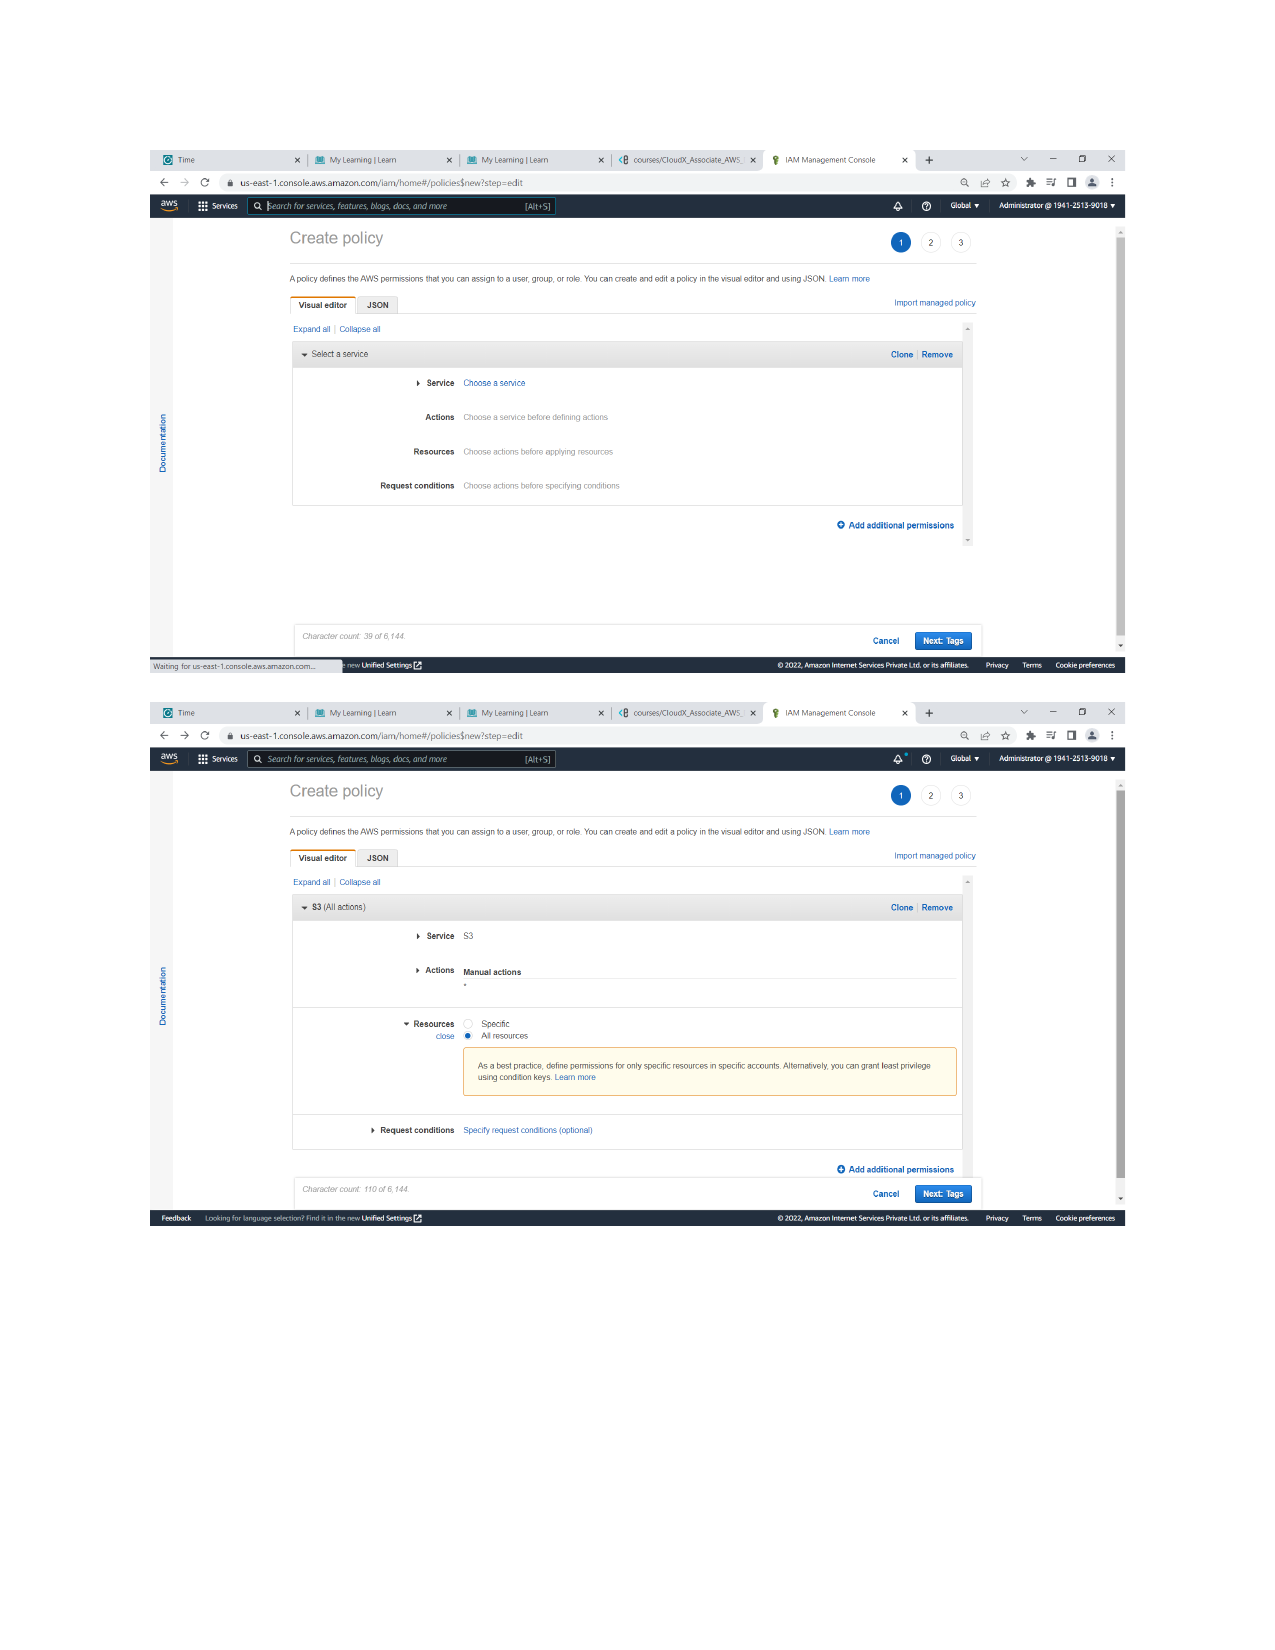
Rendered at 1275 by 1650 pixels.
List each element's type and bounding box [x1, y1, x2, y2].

picture [150, 702, 1125, 1226]
picture [150, 150, 1125, 673]
